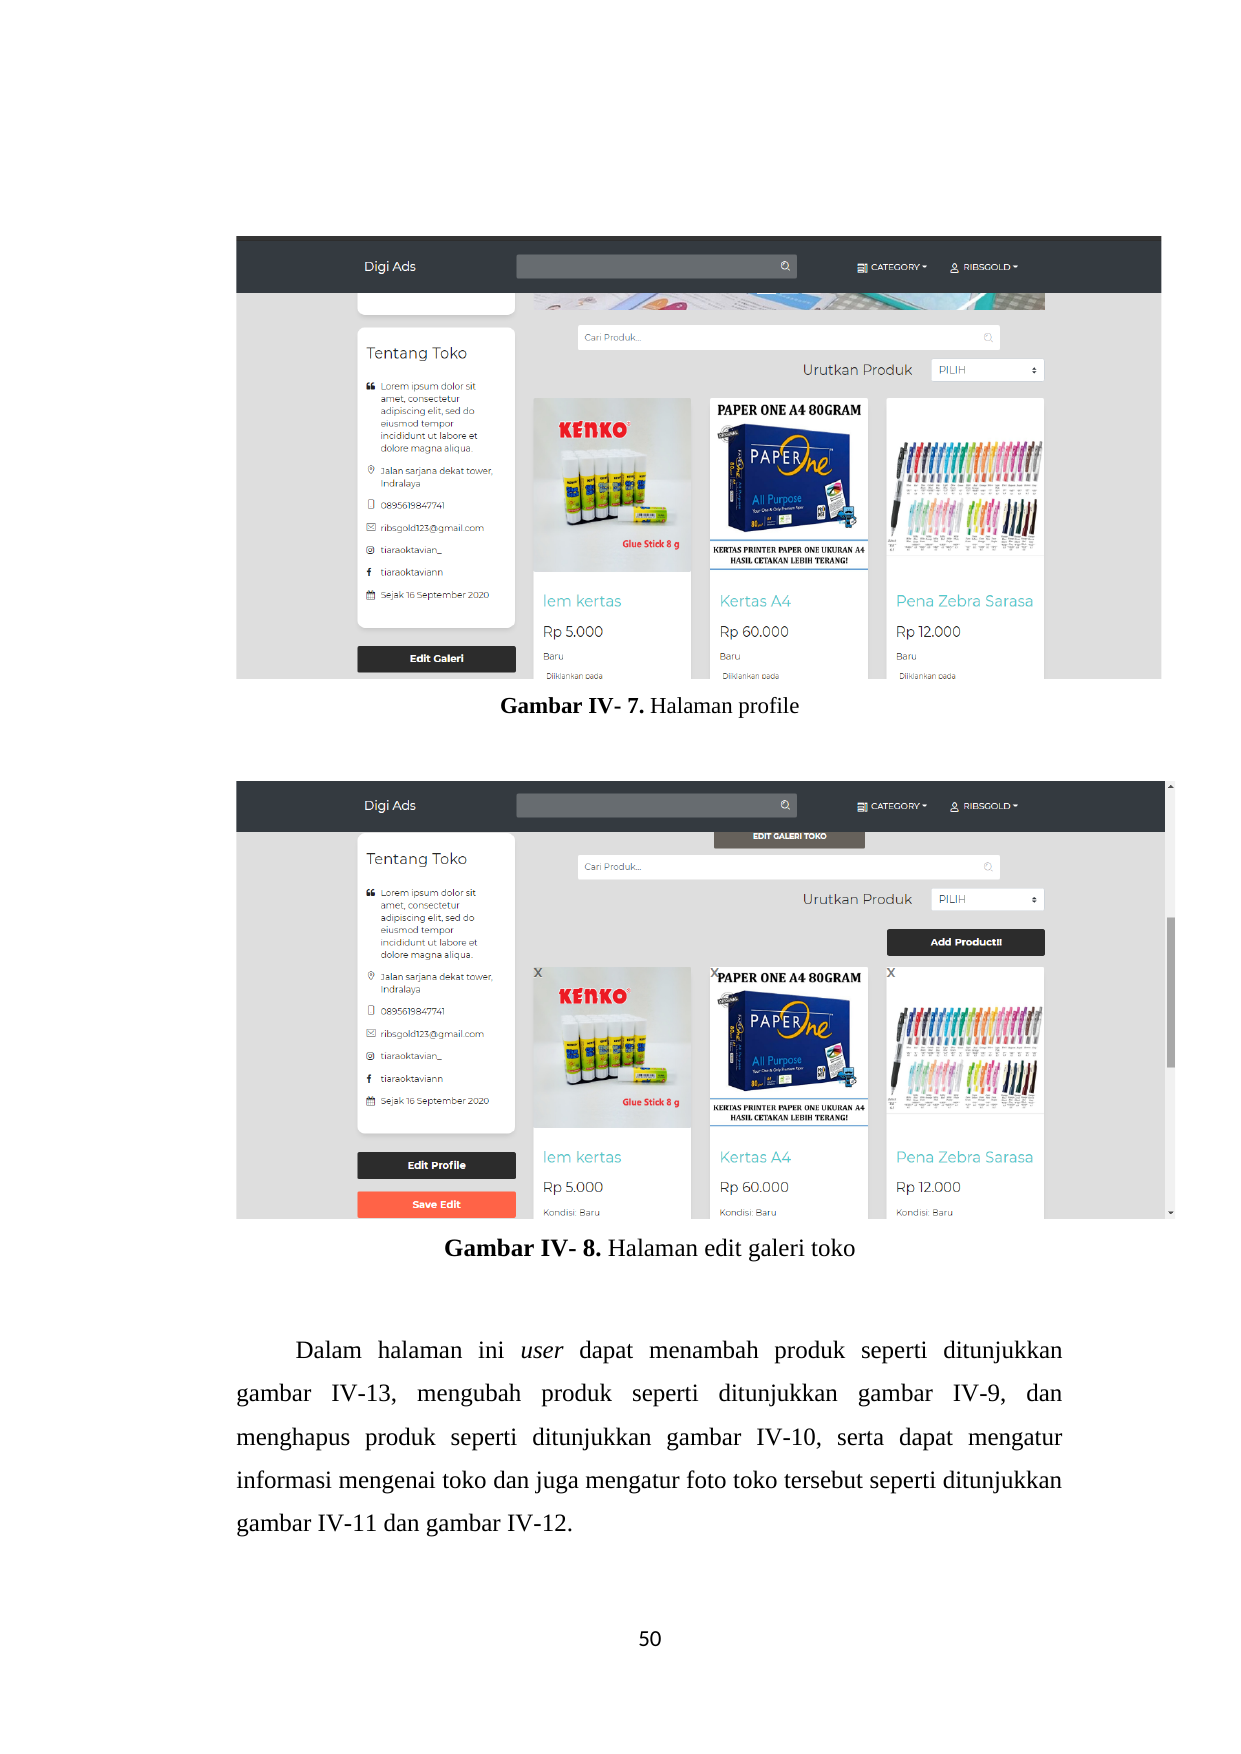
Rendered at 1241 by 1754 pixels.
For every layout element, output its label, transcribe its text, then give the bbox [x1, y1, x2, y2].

text Gambar IV- 7. Halaman profile [236, 692, 1063, 718]
text Gambar IV- 8. Halaman edit galeri toko [236, 1233, 1063, 1262]
picture [236, 236, 1162, 679]
list Dalam halaman ini user dapat menambah produk seperti ditunjukkan gambar IV-13, mengubah produk seperti ditunjukkan gambar IV-9, dan menghapus produk seperti ditunjukkan gambar IV-10, serta dapat mengatur informasi mengenai toko dan juga mengatur foto toko tersebut seperti ditunjukkan gambar IV-11 dan gambar IV-12. [236, 1335, 1063, 1537]
picture [236, 781, 1176, 1219]
